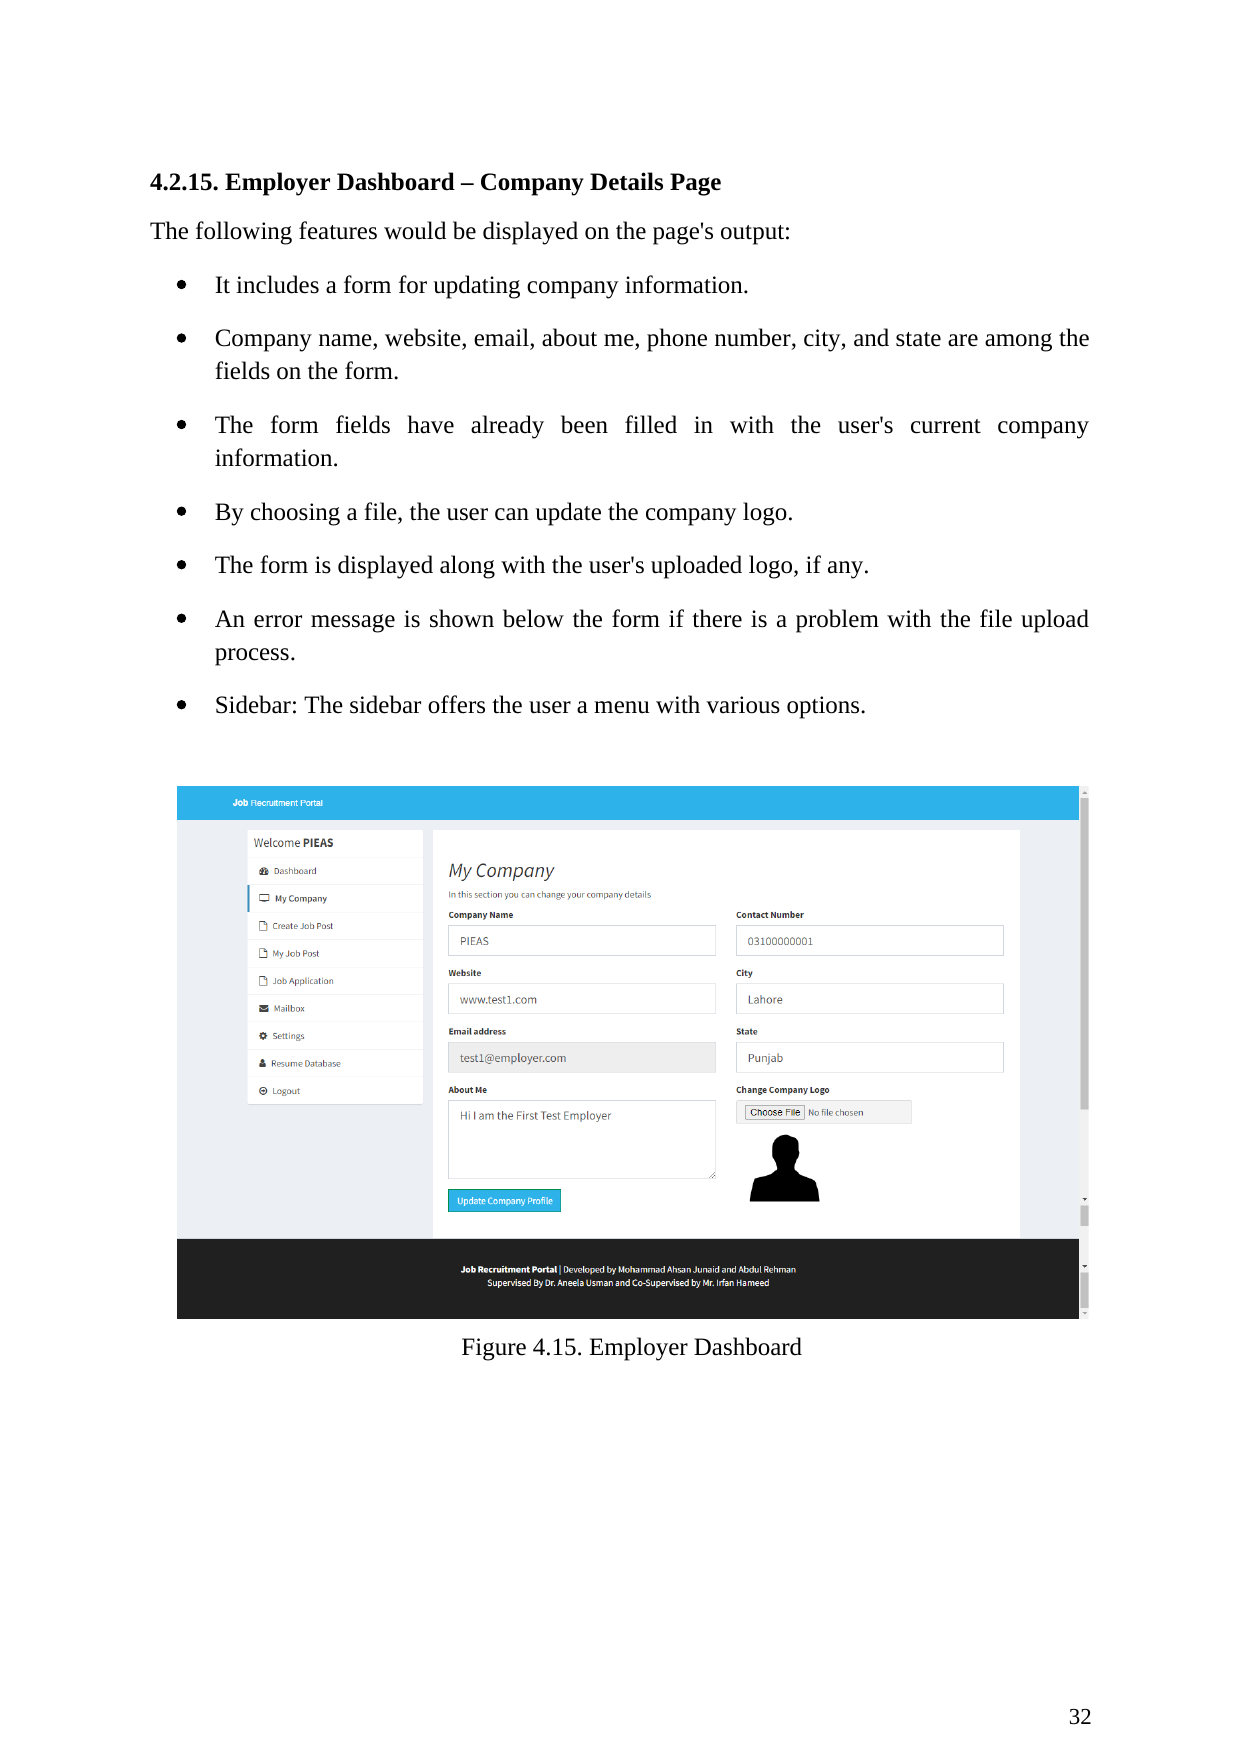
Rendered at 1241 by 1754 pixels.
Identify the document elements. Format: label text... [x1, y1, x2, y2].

list An error message is shown below the form if there is a problem with the file upload process. [177, 604, 1091, 665]
picture [177, 786, 1089, 1319]
list The form is displayed along with the user's uploaded logo, if any. [177, 550, 1091, 579]
list By choosing a file, the user can update the company logo. [177, 497, 1091, 525]
text The following features would be displayed on the page's output: [150, 216, 1091, 245]
list The form fields have already been filled in with the user's current company information. [177, 410, 1091, 472]
subtitle 4.2.15. Employer Dashboard – Company Details Page [150, 167, 1123, 196]
list It includes a form for updating company information. [177, 270, 1091, 299]
text Figure 4.15. Employer Dashboard [139, 1332, 1123, 1361]
list Sidebar: The sidebar offers the user a menu with various options. [177, 690, 1091, 719]
list Company name, website, email, about me, phone number, city, and state are among the fields on the form. [177, 323, 1091, 385]
